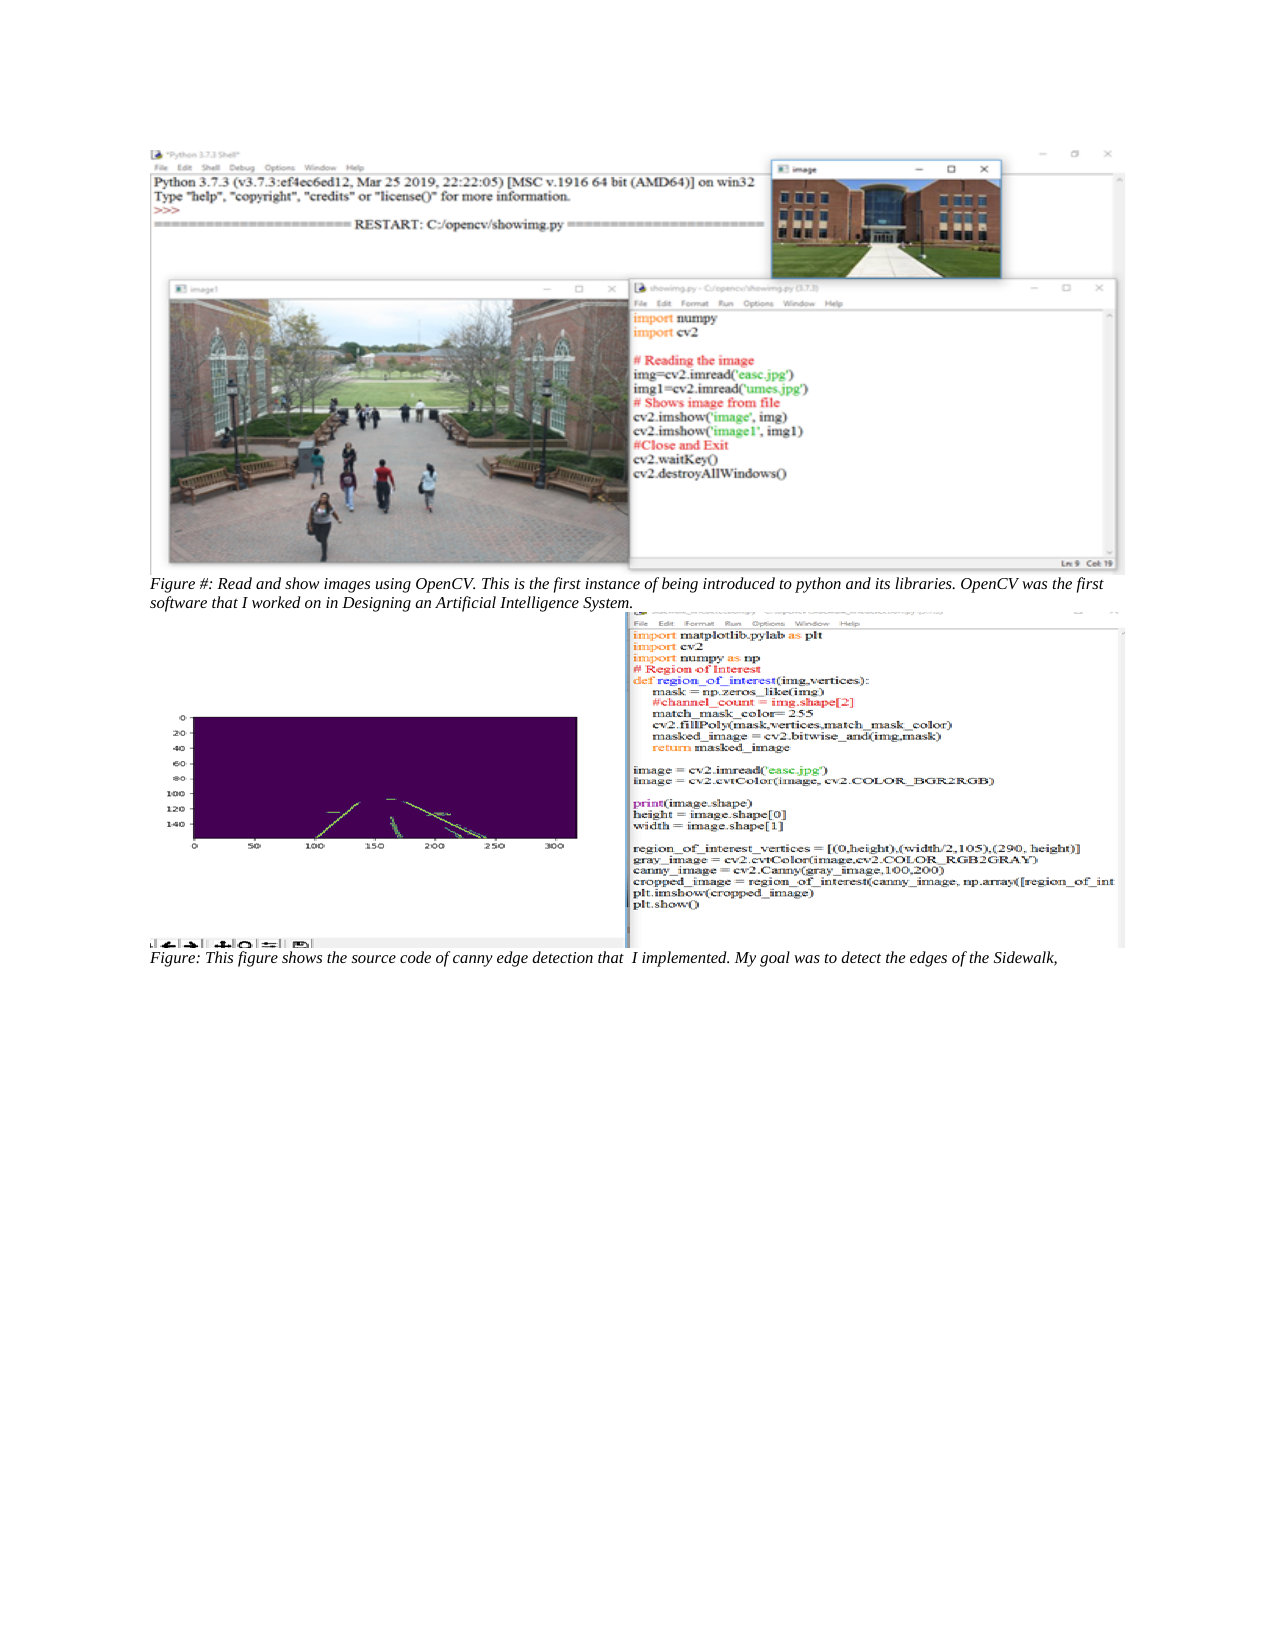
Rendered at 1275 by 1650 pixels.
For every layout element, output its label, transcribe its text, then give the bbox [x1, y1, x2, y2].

picture [150, 612, 1125, 948]
picture [150, 150, 1125, 575]
text Figure #: Read and show images using OpenCV. This is the first instance of being introduced to python and its libraries. OpenCV was the first software that I worked on in Designing an Artificial Intelligence System. [150, 575, 1125, 612]
text Figure: This figure shows the source code of canny edge detection that I implemented. My goal was to detect the edges of the Sidewalk, [150, 948, 1125, 967]
